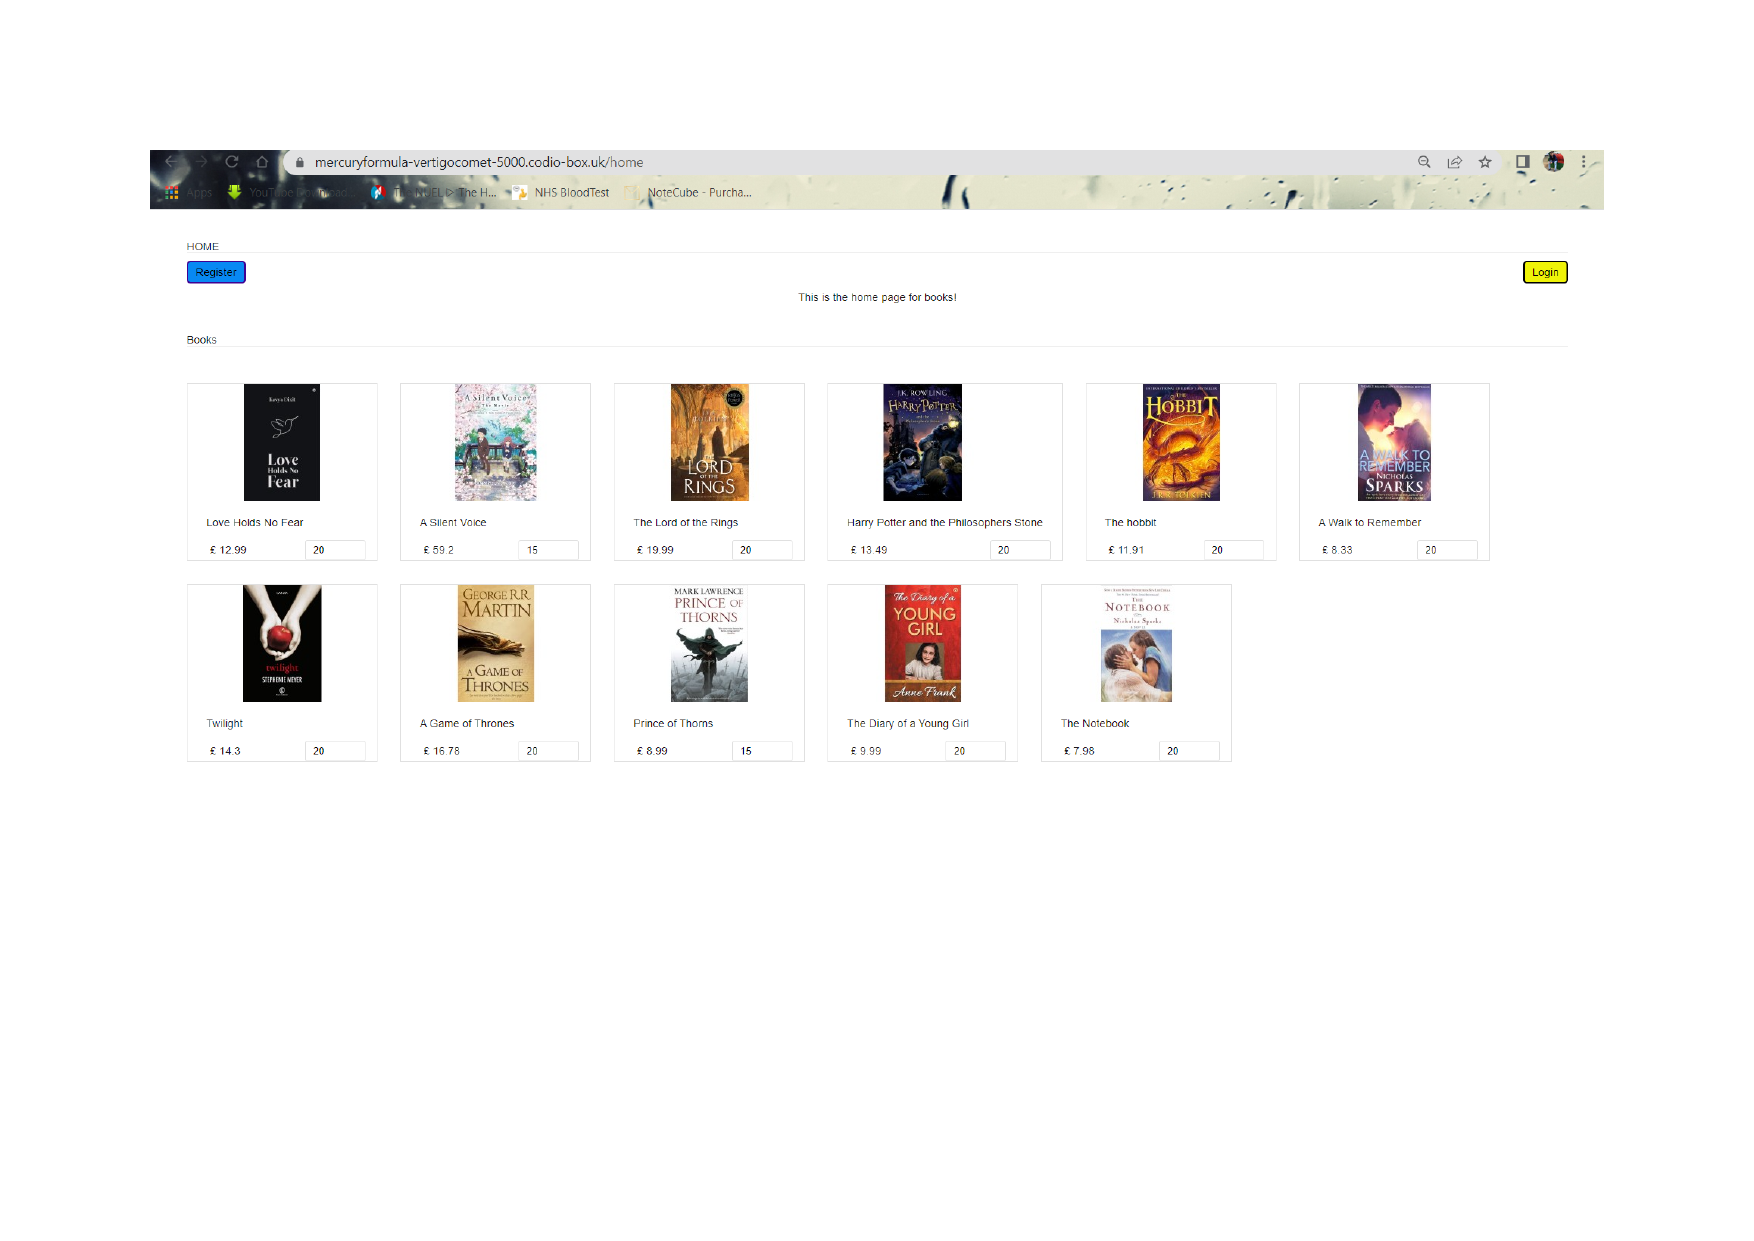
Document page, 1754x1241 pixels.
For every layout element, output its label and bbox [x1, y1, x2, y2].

picture [150, 150, 1604, 880]
